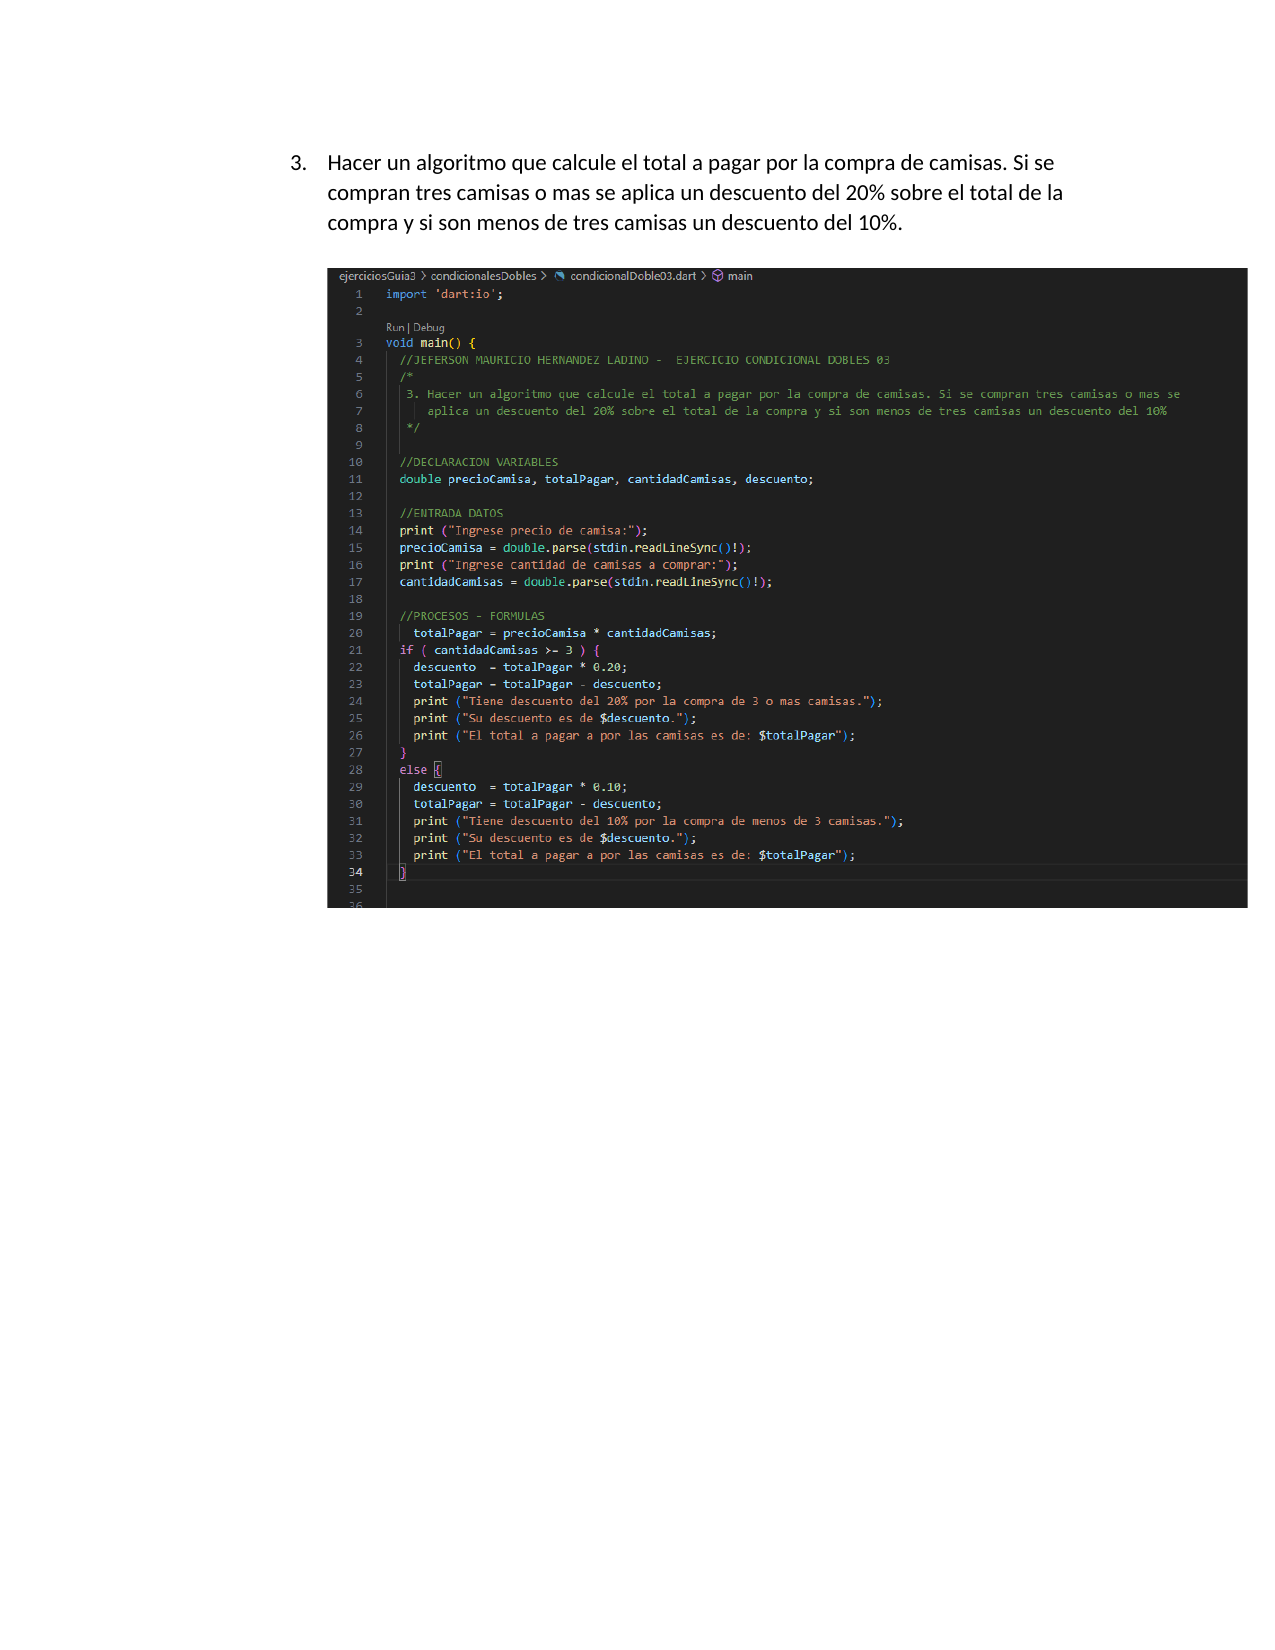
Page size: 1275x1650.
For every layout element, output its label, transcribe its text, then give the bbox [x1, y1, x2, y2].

list Hacer un algoritmo que calcule el total a pagar por la compra de camisas. Si se compran tres camisas o mas se aplica un descuento del 20% sobre el total de la compra y si son menos de tres camisas un descuento del 10%. [290, 148, 1098, 236]
picture [327, 268, 1248, 908]
